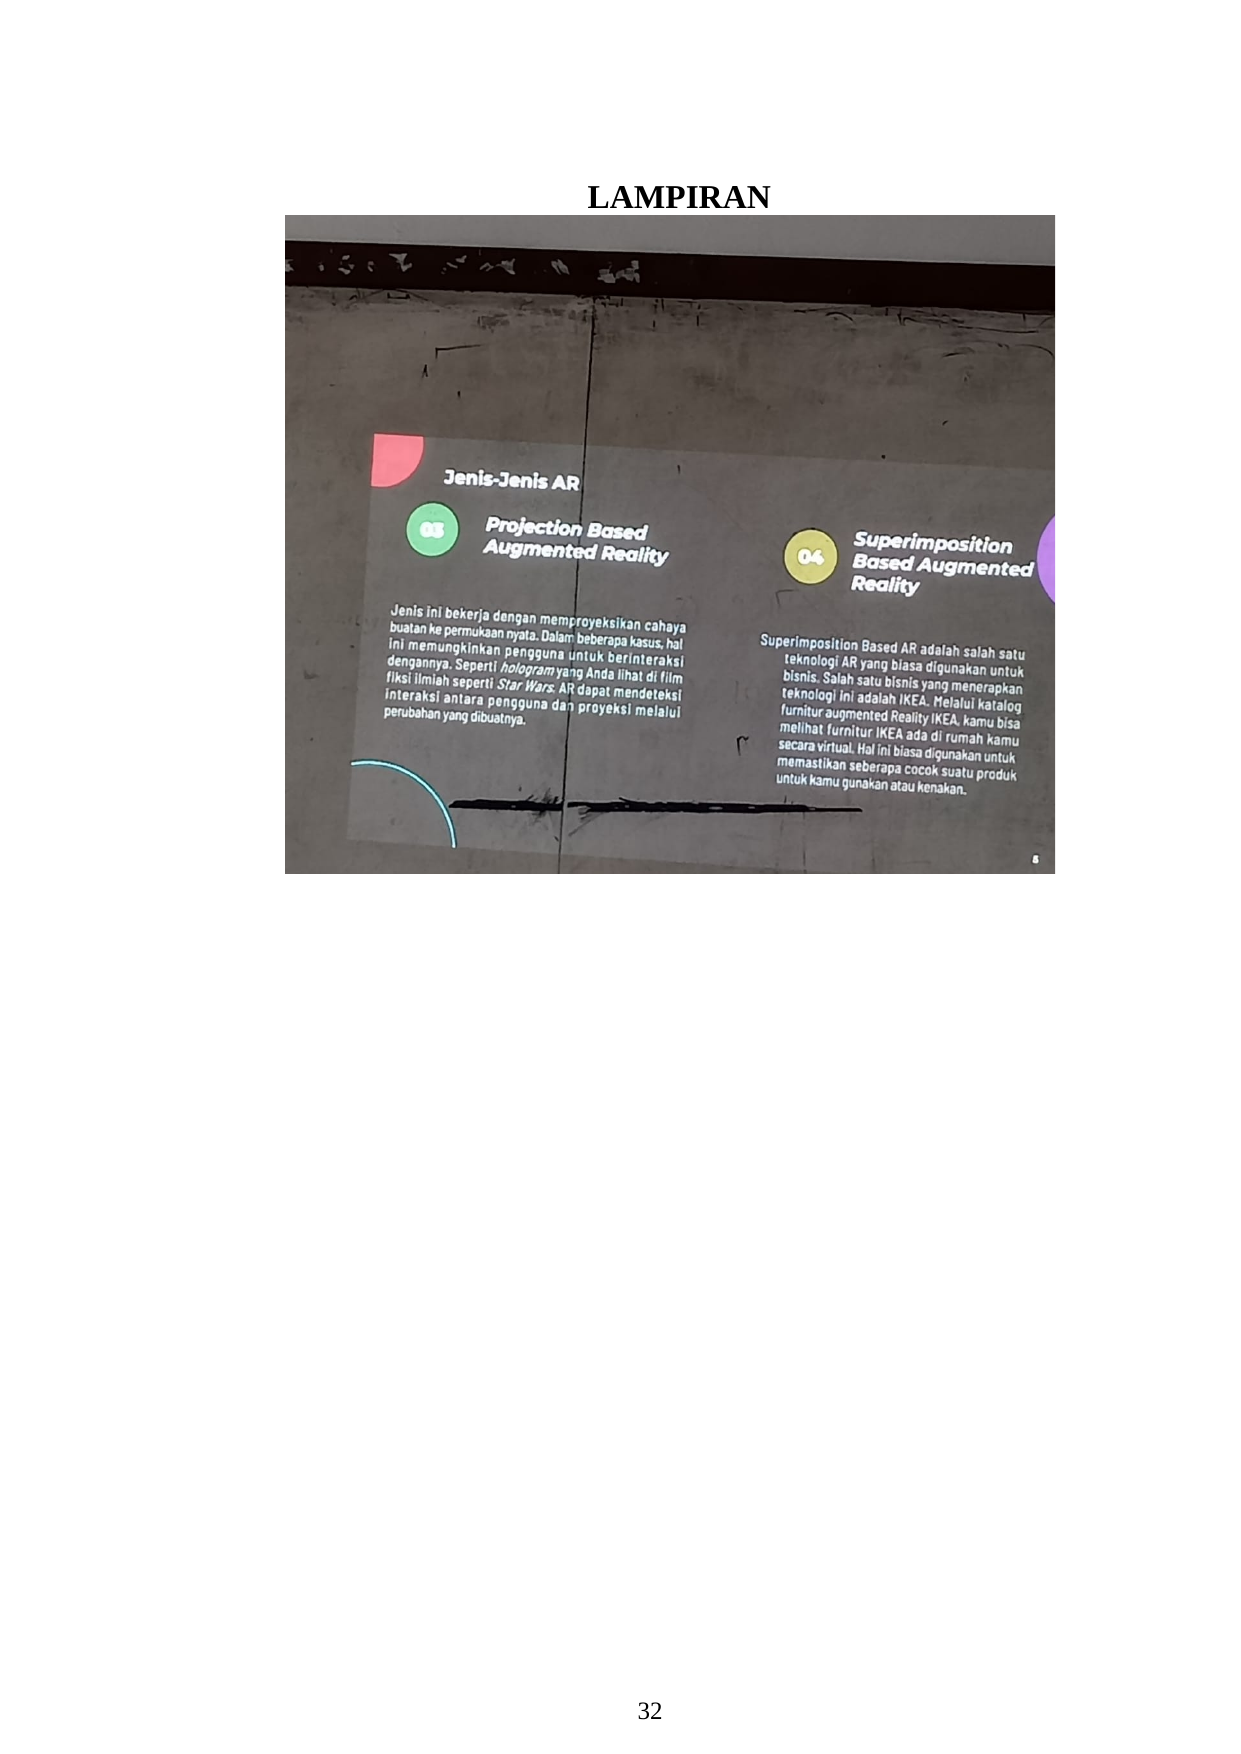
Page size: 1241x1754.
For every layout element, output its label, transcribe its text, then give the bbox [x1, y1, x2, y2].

picture [285, 215, 1056, 874]
subtitle LAMPIRAN [236, 177, 1063, 216]
